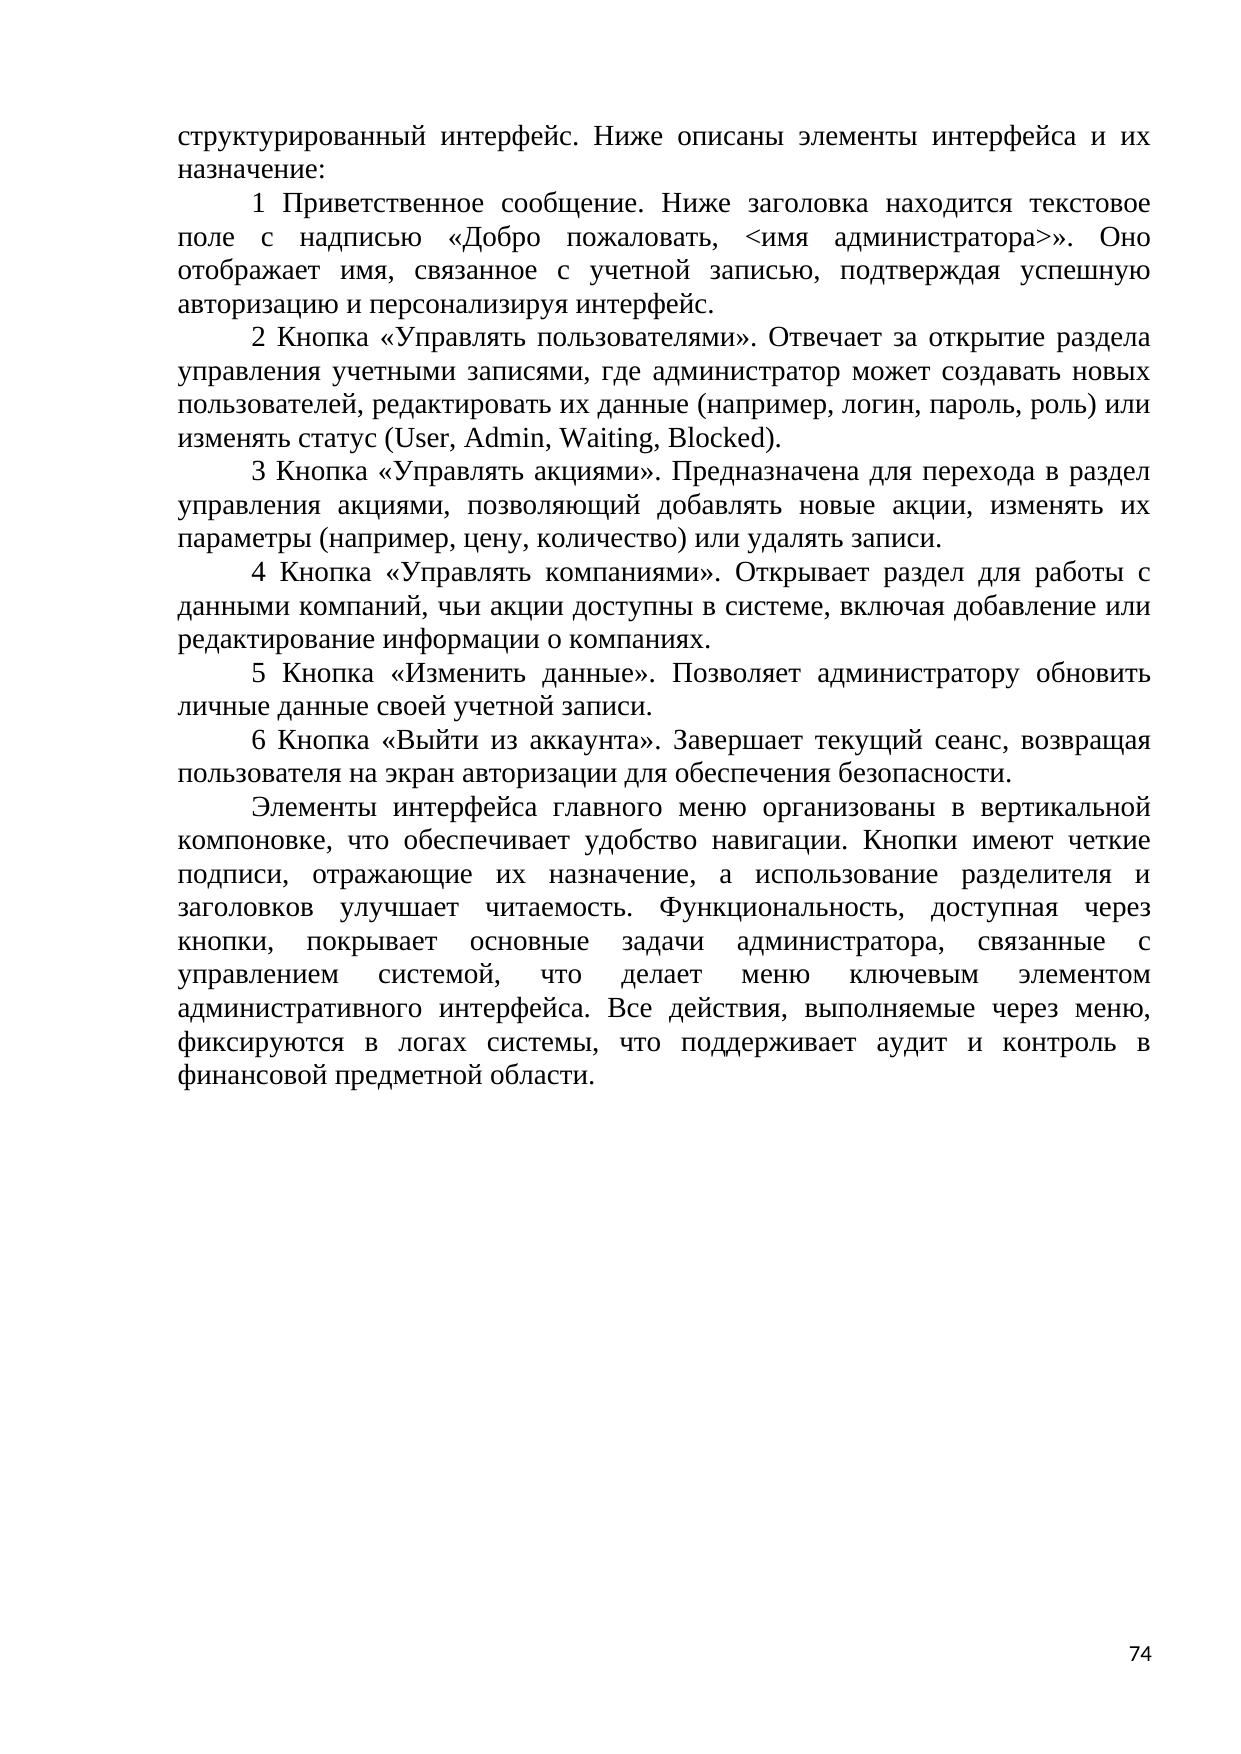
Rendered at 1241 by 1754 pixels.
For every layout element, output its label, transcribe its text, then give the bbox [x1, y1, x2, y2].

text 6 Кнопка «Выйти из аккаунта». Завершает текущий сеанс, возвращая пользователя на экран авторизации для обеспечения безопасности. [177, 722, 1152, 789]
text Элементы интерфейса главного меню организованы в вертикальной компоновке, что обеспечивает удобство навигации. Кнопки имеют четкие подписи, отражающие их назначение, а использование разделителя и заголовков улучшает читаемость. Функциональность, доступная через кнопки, покрывает основные задачи администратора, связанные с управлением системой, что делает меню ключевым элементом административного интерфейса. Все действия, выполняемые через меню, фиксируются в логах системы, что поддерживает аудит и контроль в финансовой предметной области. [177, 789, 1152, 1091]
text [177, 118, 1152, 185]
text 1 Приветственное сообщение. Ниже заголовка находится текстовое поле с надписью «Добро пожаловать, <имя администратора>». Оно отображает имя, связанное с учетной записью, подтверждая успешную авторизацию и персонализируя интерфейс. [177, 185, 1152, 319]
text 3 Кнопка «Управлять акциями». Предназначена для перехода в раздел управления акциями, позволяющий добавлять новые акции, изменять их параметры (например, цену, количество) или удалять записи. [177, 453, 1152, 554]
text 5 Кнопка «Изменить данные». Позволяет администратору обновить личные данные своей учетной записи. [177, 655, 1152, 722]
text 4 Кнопка «Управлять компаниями». Открывает раздел для работы с данными компаний, чьи акции доступны в системе, включая добавление или редактирование информации о компаниях. [177, 554, 1152, 655]
text 2 Кнопка «Управлять пользователями». Отвечает за открытие раздела управления учетными записями, где администратор может создавать новых пользователей, редактировать их данные (например, логин, пароль, роль) или изменять статус (User, Admin, Waiting, Blocked). [177, 319, 1152, 453]
